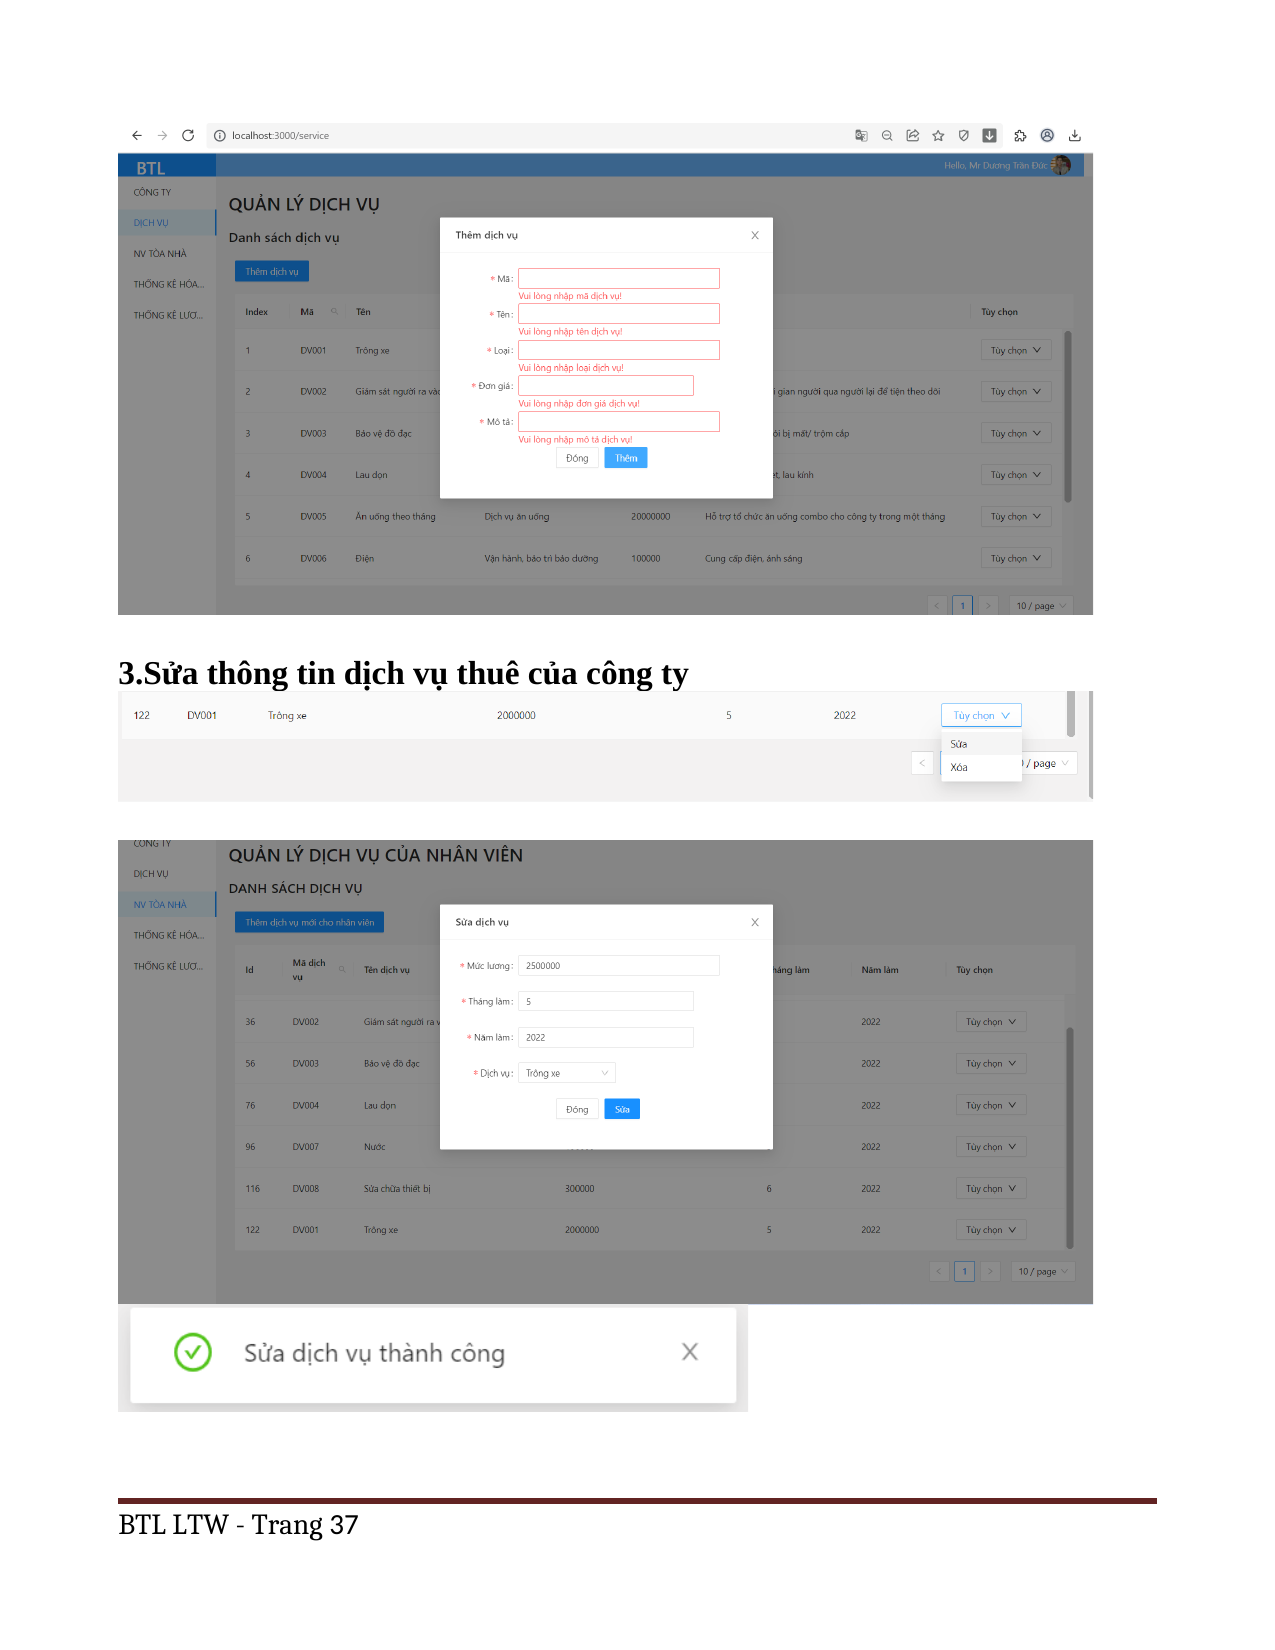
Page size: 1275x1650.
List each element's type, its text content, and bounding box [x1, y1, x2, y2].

subtitle 3.Sửa thông tin dịch vụ thuê của công ty [118, 653, 1157, 691]
picture [118, 691, 1094, 802]
picture [118, 840, 1094, 1412]
picture [118, 118, 1094, 615]
